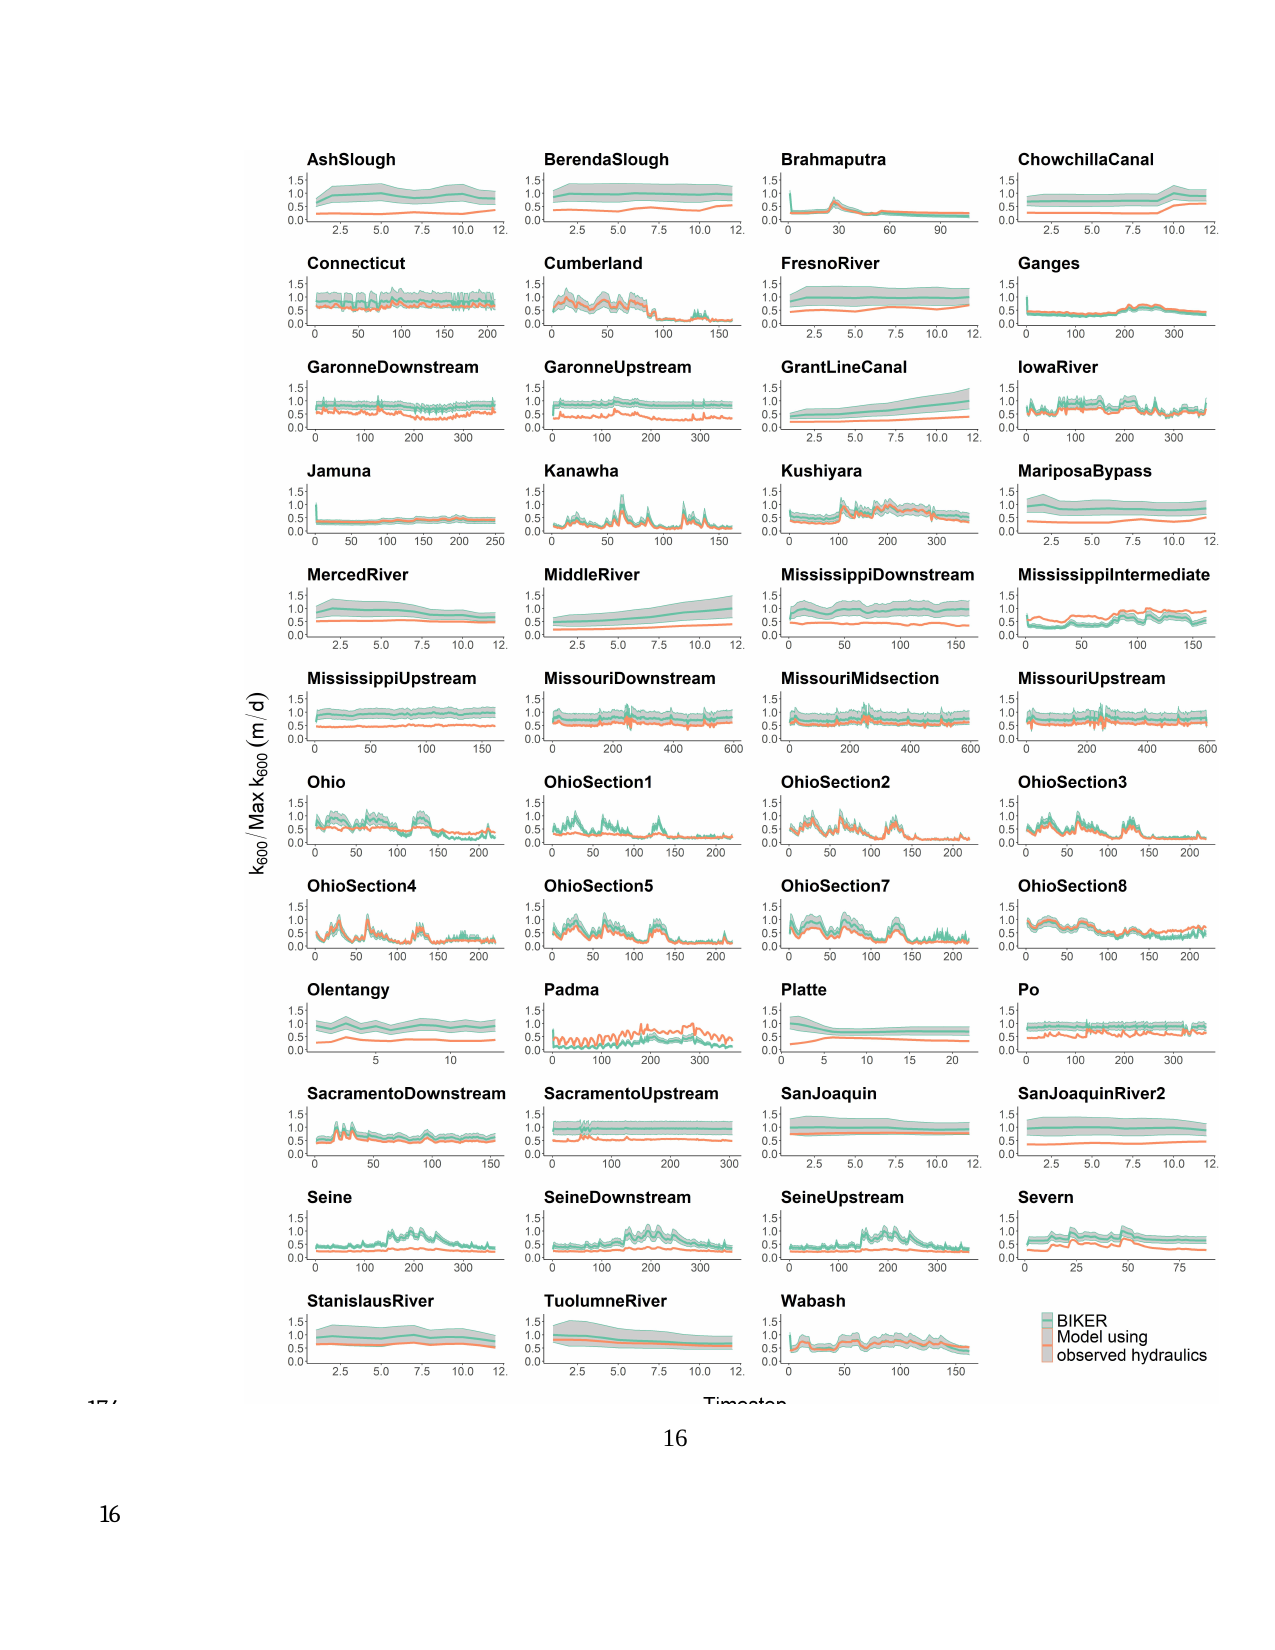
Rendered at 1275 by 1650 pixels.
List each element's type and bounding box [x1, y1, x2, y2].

picture [243, 150, 1219, 1404]
